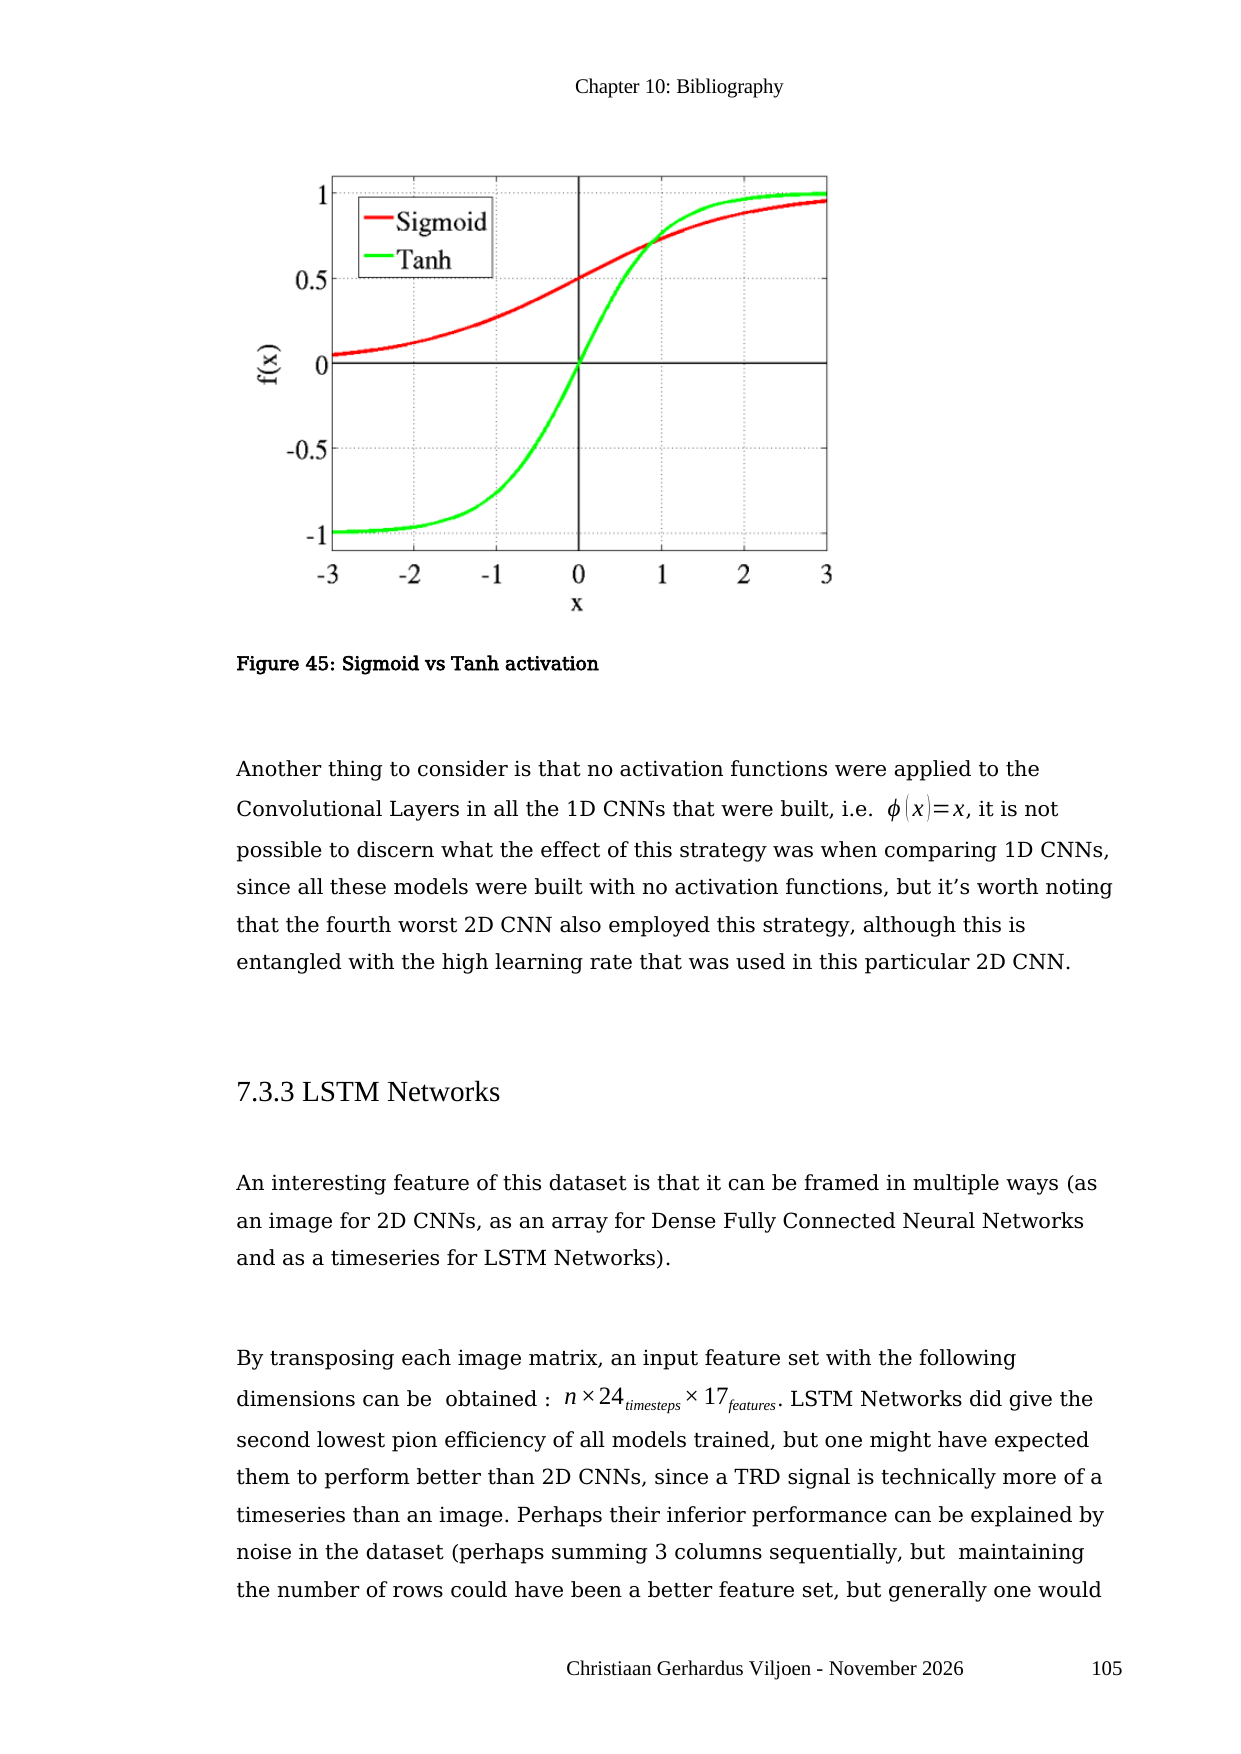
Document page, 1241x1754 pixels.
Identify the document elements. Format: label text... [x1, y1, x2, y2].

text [236, 1345, 1122, 1601]
picture [236, 135, 891, 627]
text An interesting feature of this dataset is that it can be framed in multiple ways (as an image for 2D CNNs, as an array for Dense Fully Connected Neural Networks and as a timeseries for LSTM Networks). [236, 1170, 1122, 1270]
subtitle LSTM Networks [236, 1074, 1122, 1107]
text Another thing to consider is that no activation functions were applied to the Convolutional Layers in all the 1D CNNs that were built, i.e. , it is not possible to discern what the effect of this strategy was when comparing 1D CNNs, since all these models were built with no activation functions, but it’s worth noting that the fourth worst 2D CNN also employed this strategy, although this is entangled with the high learning rate that was used in this particular 2D CNN. [236, 756, 1122, 974]
